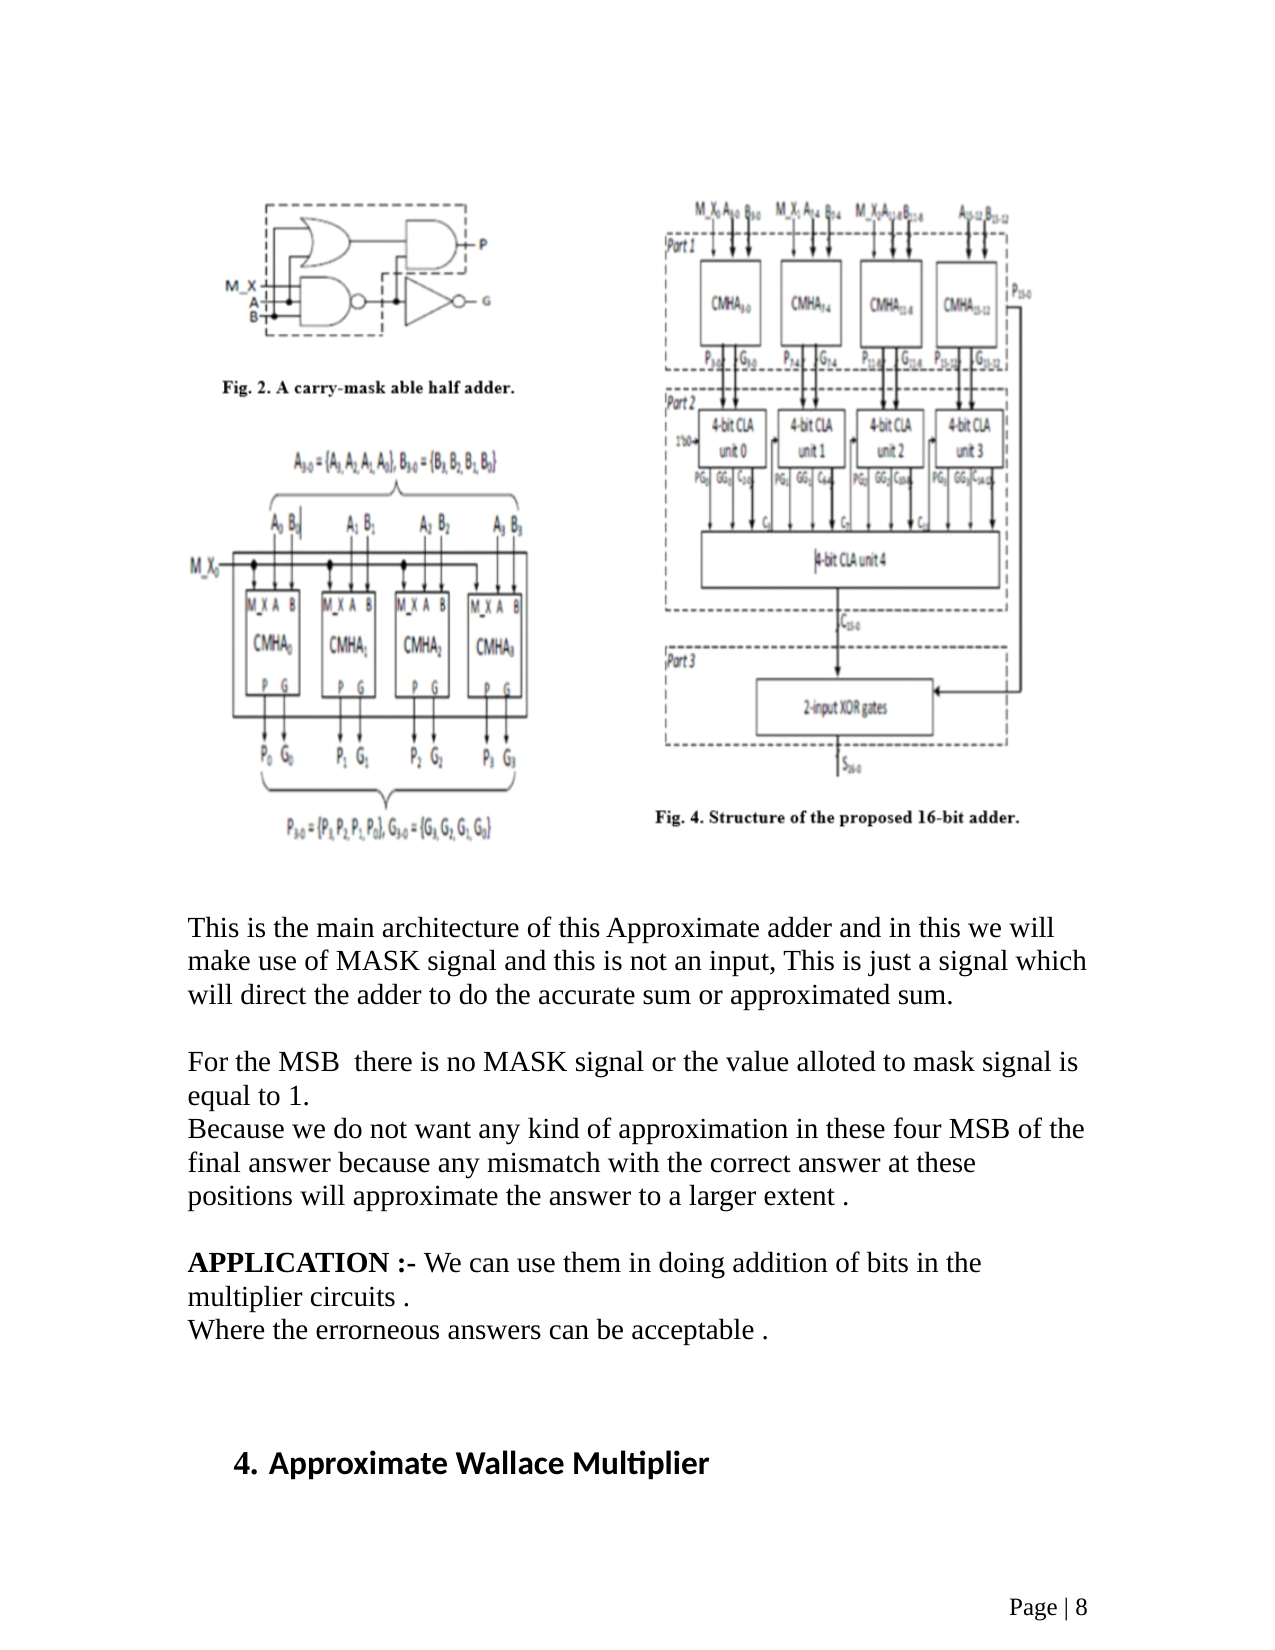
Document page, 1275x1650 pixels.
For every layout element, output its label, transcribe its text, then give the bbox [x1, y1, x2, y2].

text 4. Approximate Wallace Multiplier [225, 1442, 1087, 1483]
text Because we do not want any kind of approximation in these four MSB of the final answer because any mismatch with the correct answer at these positions will approximate the answer to a larger extent . [187, 1111, 1087, 1212]
text APPLICATION :- We can use them in doing addition of bits in the multiplier circuits . [187, 1245, 1087, 1312]
text This is the main architecture of this Approximate adder and in this we will make use of MASK signal and this is not an input, This is just a signal which will direct the adder to do the accurate sum or approximated sum. [187, 910, 1087, 1011]
text For the MSB there is no MASK signal or the value alloted to mask signal is equal to 1. [187, 1044, 1087, 1111]
text Where the errorneous answers can be acceptable . [187, 1312, 1087, 1346]
